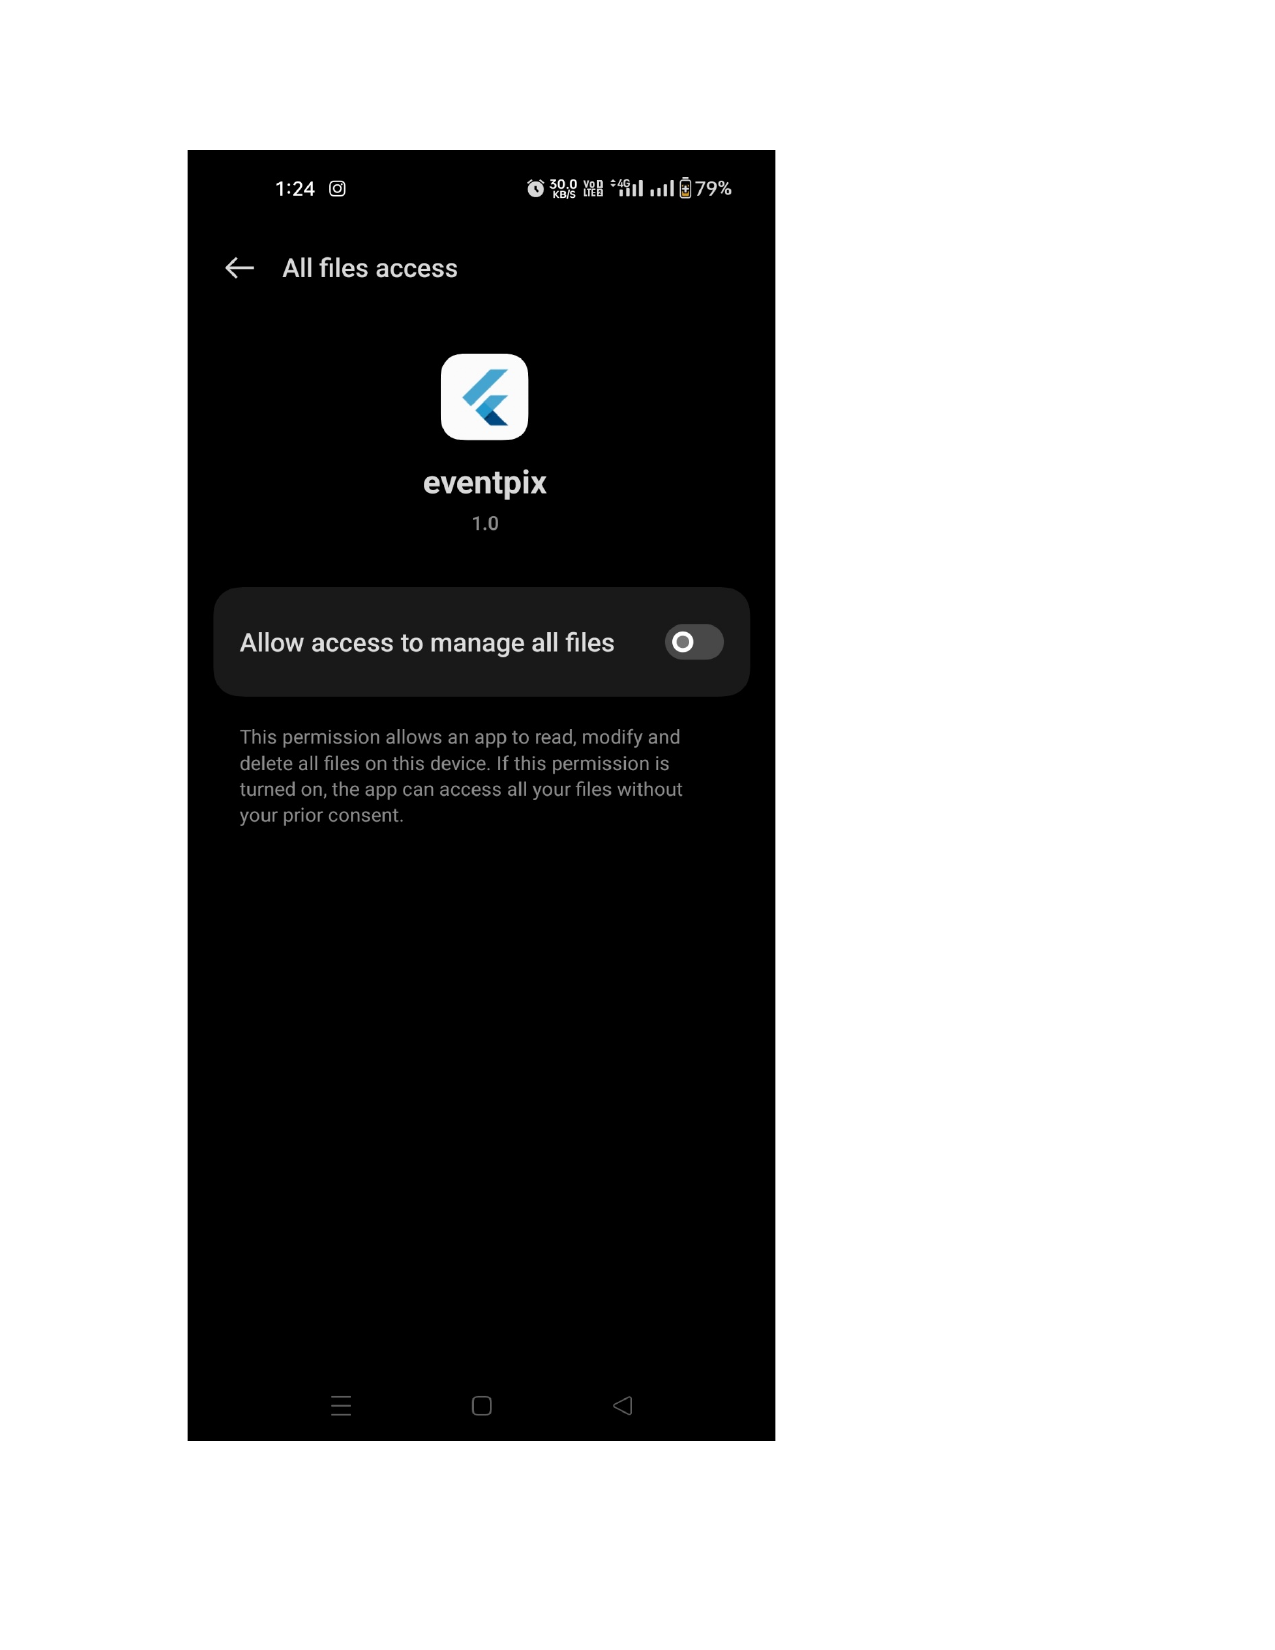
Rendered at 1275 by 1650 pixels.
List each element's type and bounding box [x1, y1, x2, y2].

picture [187, 150, 776, 1441]
